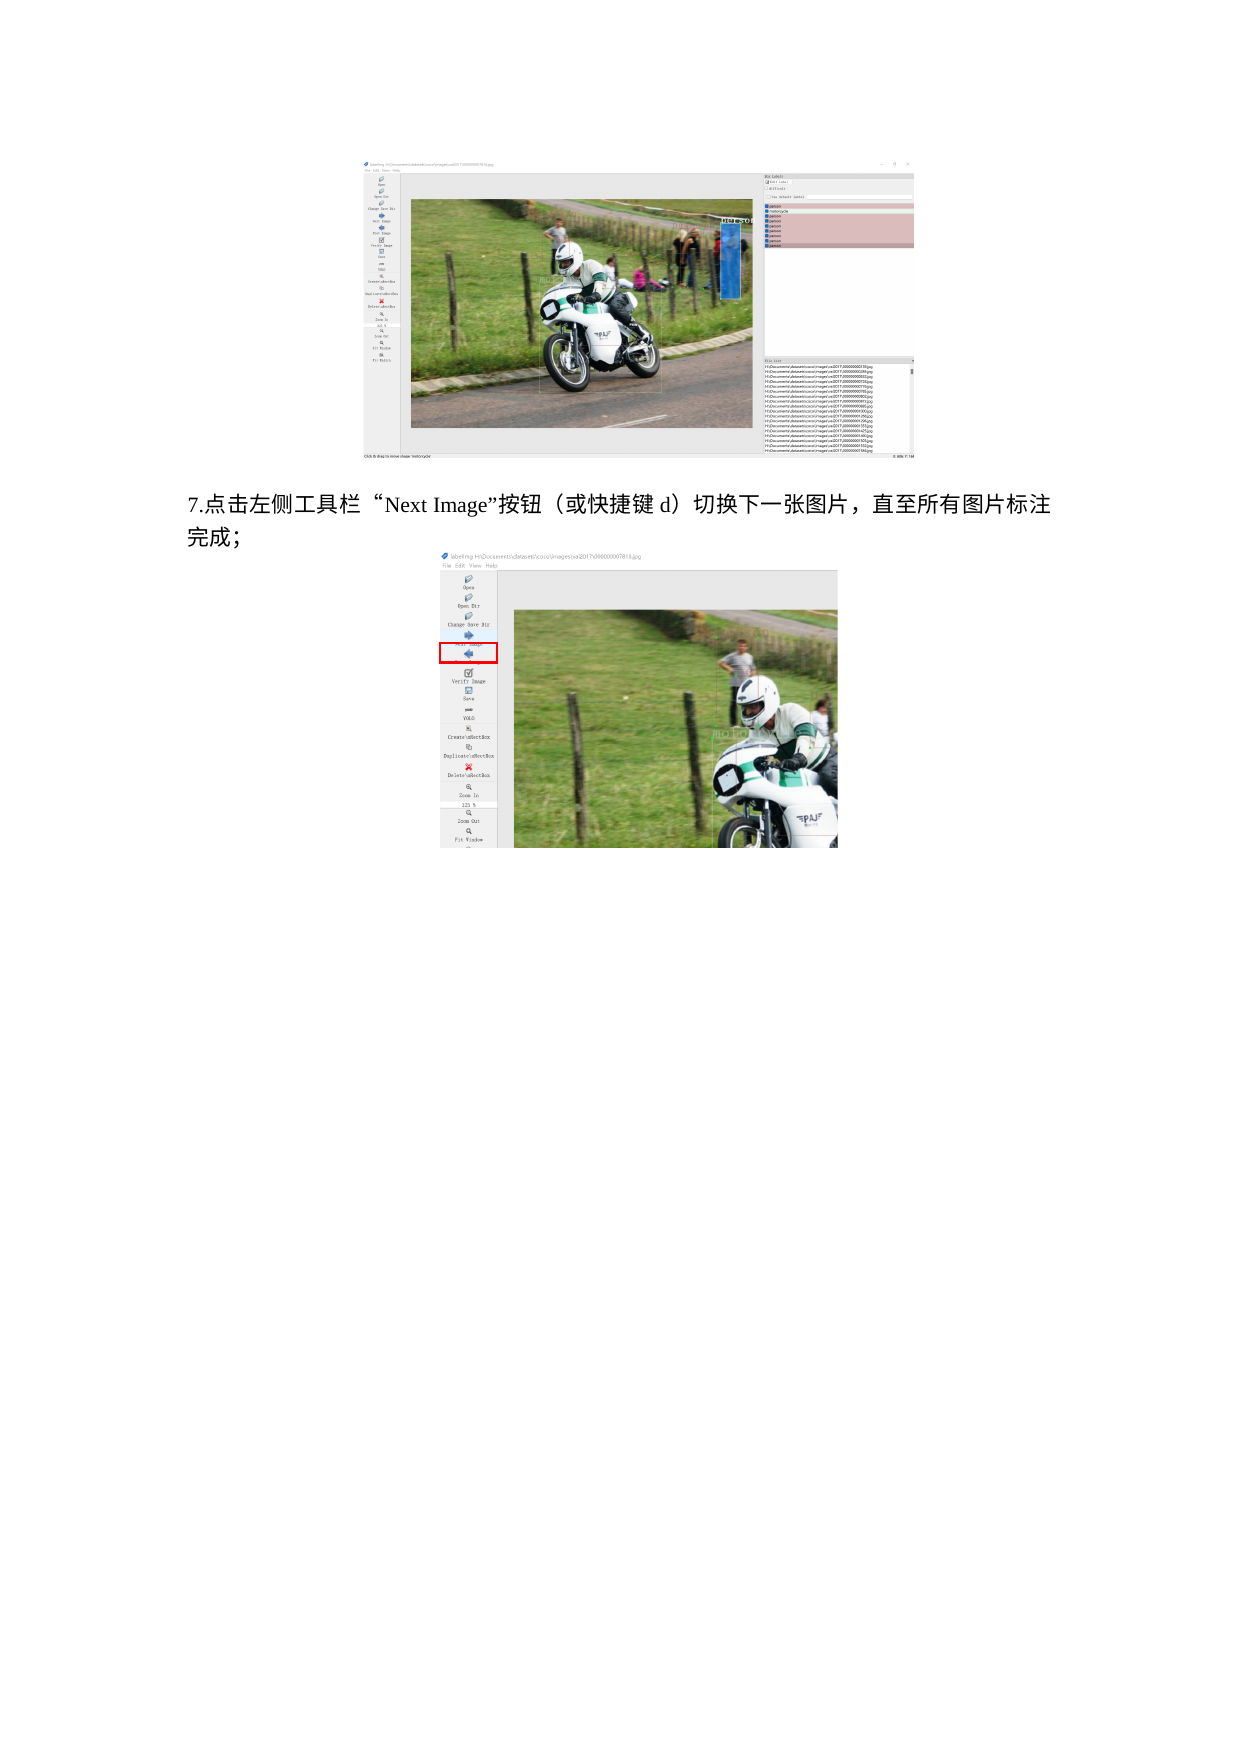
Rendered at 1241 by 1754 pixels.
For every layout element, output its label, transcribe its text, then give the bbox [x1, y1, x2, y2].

picture [441, 644, 496, 661]
picture [440, 552, 838, 848]
text 7.点击左侧工具栏“Next Image”按钮（或快捷键d）切换下一张图片，直至所有图片标注完成； [187, 487, 1053, 552]
picture [363, 162, 914, 458]
